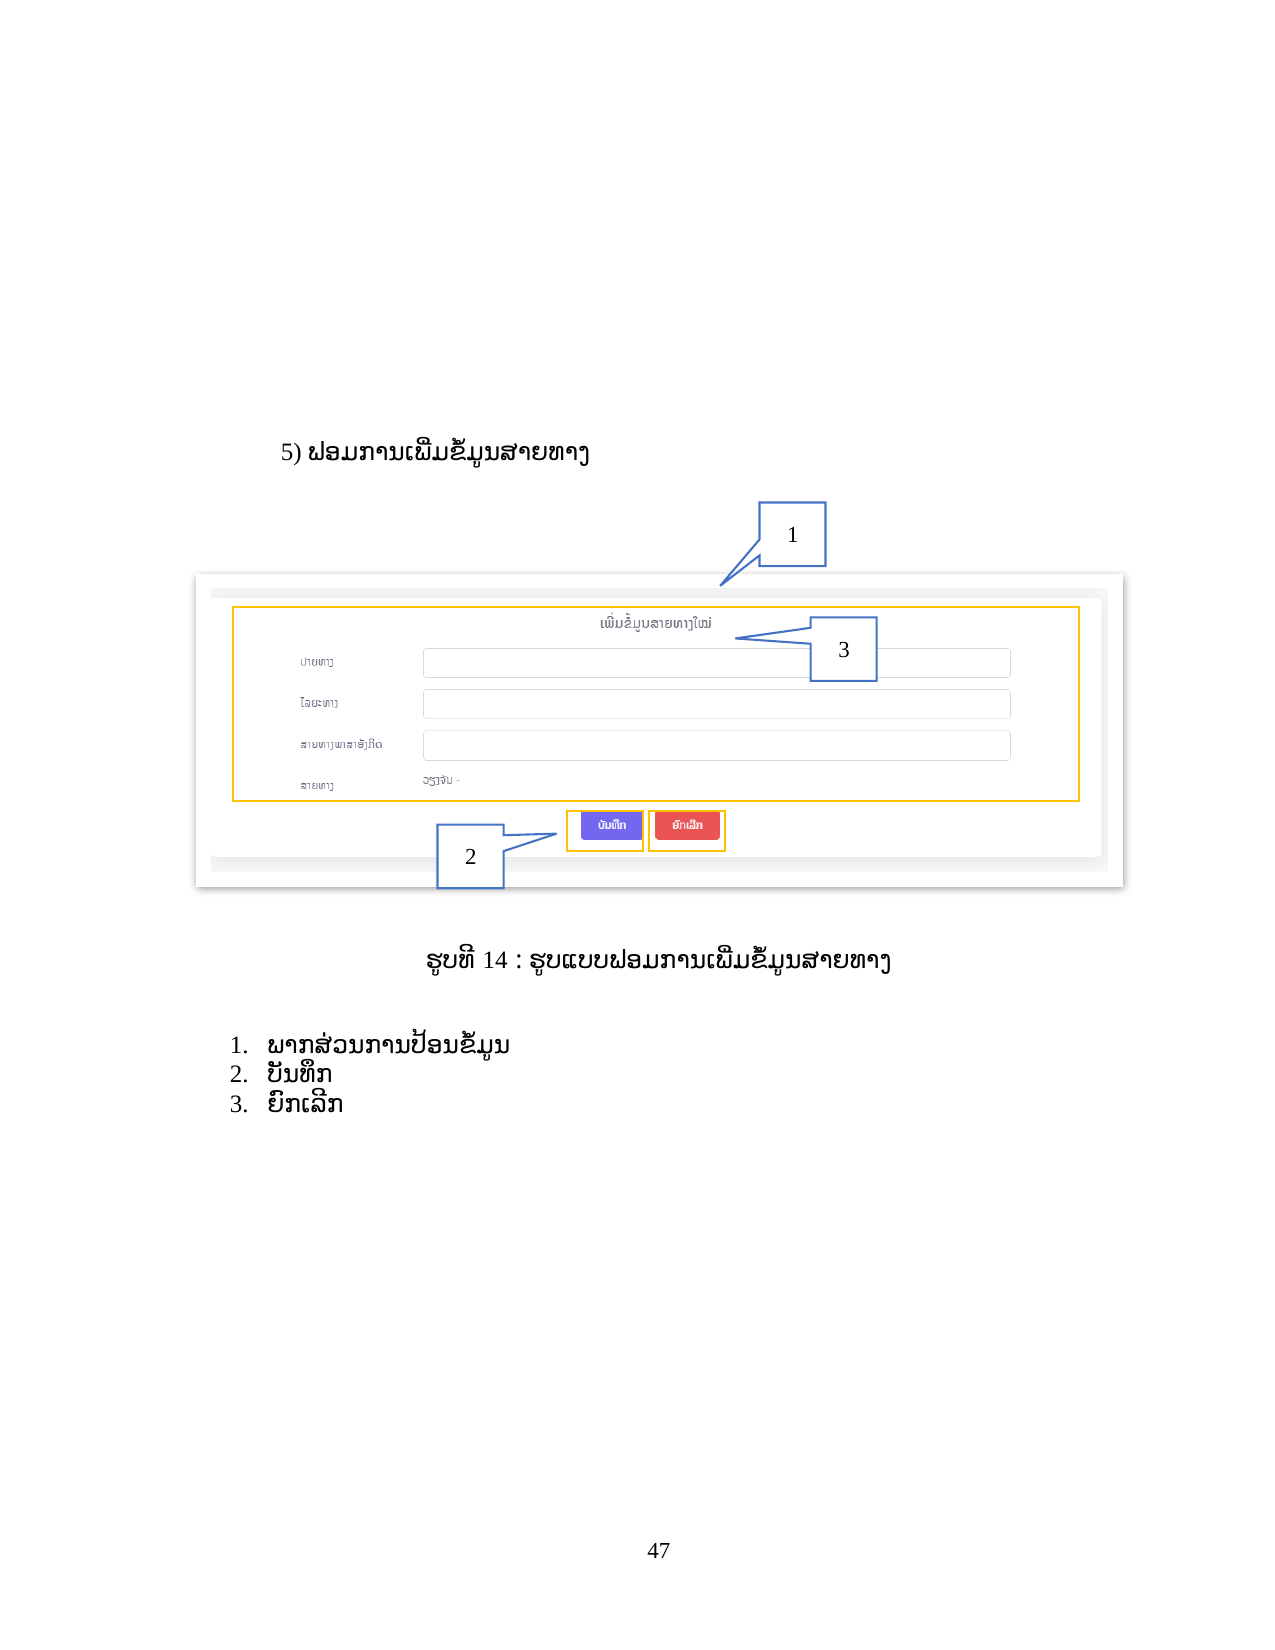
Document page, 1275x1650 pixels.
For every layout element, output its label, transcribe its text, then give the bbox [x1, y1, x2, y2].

list ບັນທຶກ [229, 1059, 1125, 1089]
subtitle 5) ຟອມການເພີ່ມຂໍ້ມູນສາຍທາງ [281, 437, 1125, 467]
text ຮູບທີ 14 : ຮູບແບບຟອມການເພີ່ມຂໍ້ມູນສາຍທາງ [192, 941, 1125, 975]
list ພາກສ່ວນການປ້ອນຂໍ້ມູນ [229, 1030, 1125, 1059]
list ຍົກເລີກ [229, 1089, 1125, 1118]
picture [211, 588, 1108, 872]
